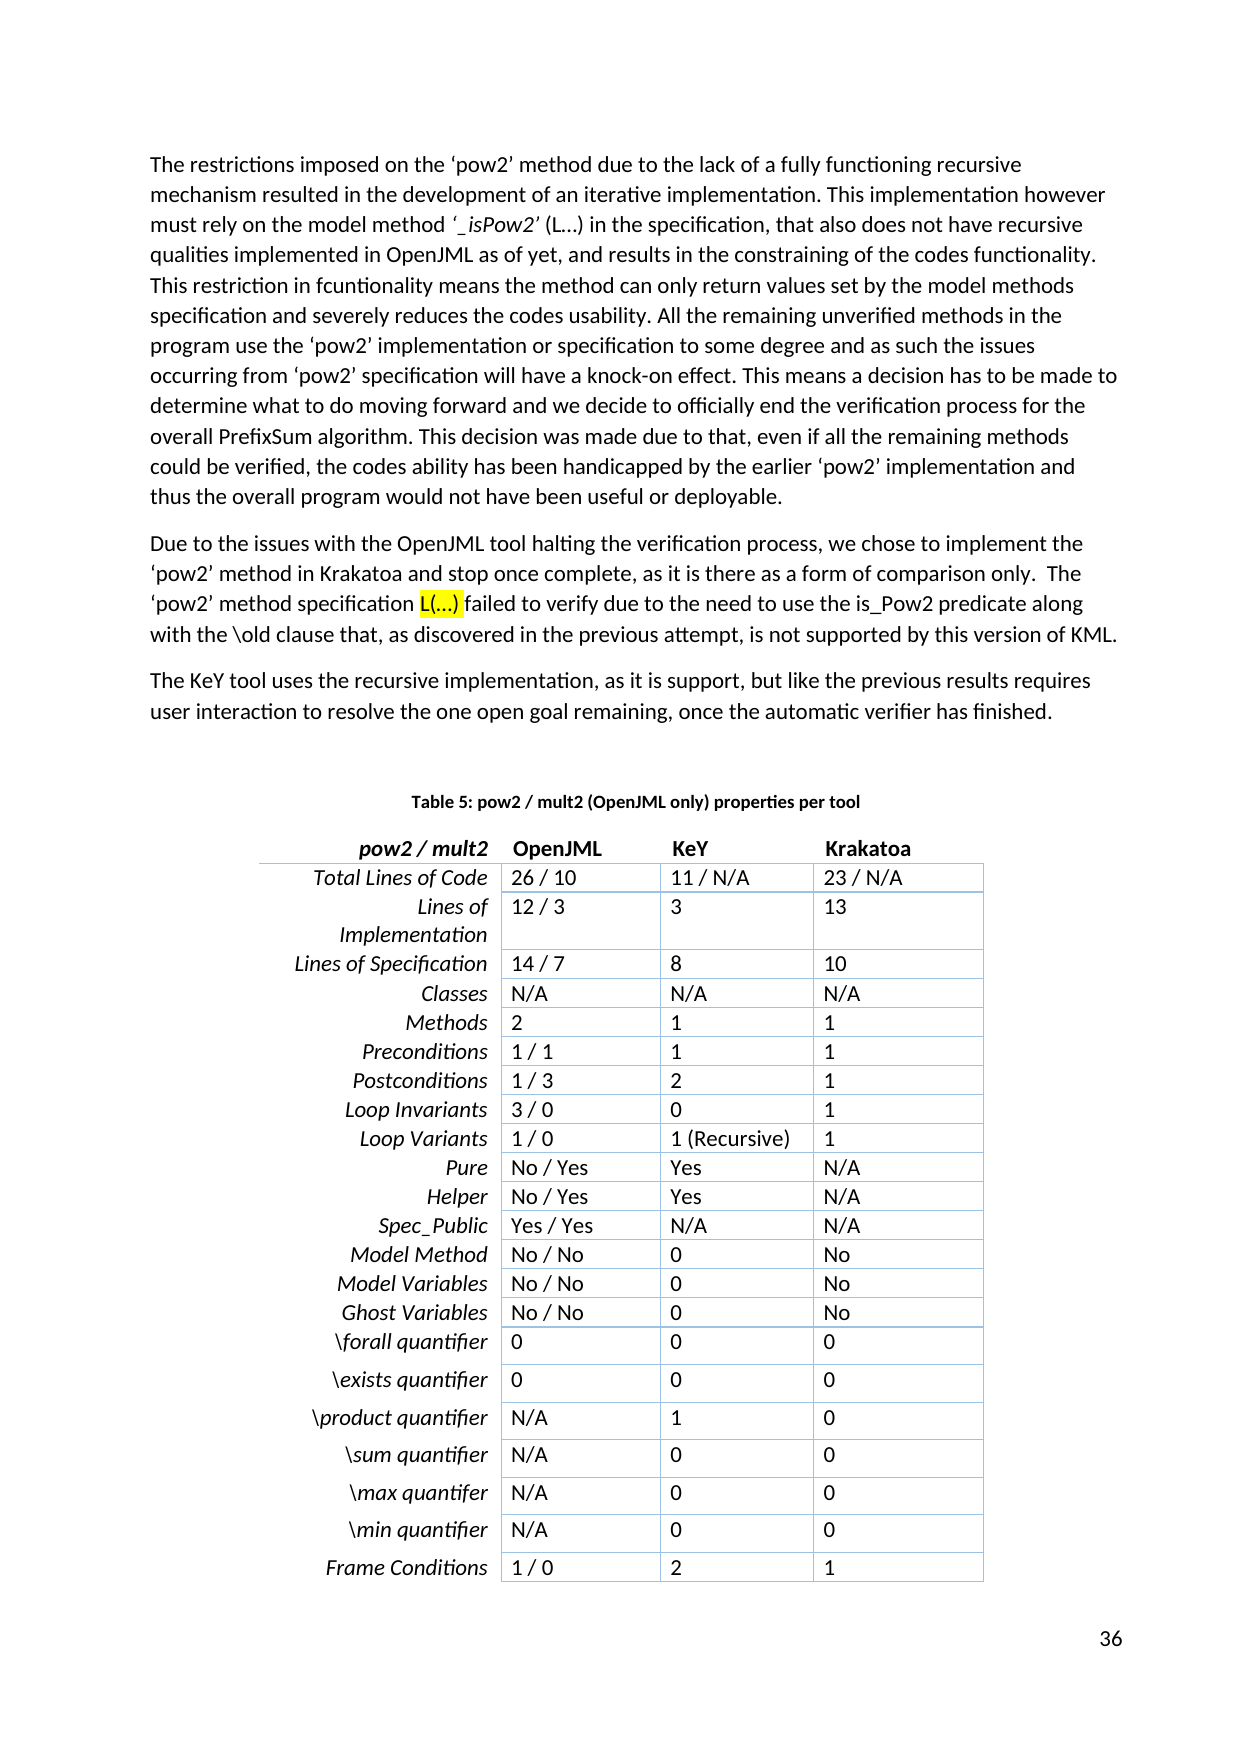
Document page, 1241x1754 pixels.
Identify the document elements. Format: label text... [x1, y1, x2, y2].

text Due to the issues with the OpenJML tool halting the verification process, we chose to implement the ‘pow2’ method in Krakatoa and stop once complete, as it is there as a form of comparison only. The ‘pow2’ method specification L(…) failed to verify due to the need to use the is_Pow2 predicate along with the \old clause that, as discovered in the previous attempt, is not supported by this version of KML. [150, 529, 1122, 648]
table_cell 26 / 10 [502, 864, 660, 891]
table_cell Helper [259, 1181, 501, 1210]
table_cell \exists quantifier [259, 1364, 501, 1402]
table_cell Loop Invariants [259, 1094, 501, 1123]
table_cell 1 / 1 [502, 1037, 660, 1065]
table_cell Total Lines of Code [259, 864, 501, 891]
table_cell N/A [502, 1478, 660, 1514]
table_cell 14 / 7 [502, 950, 660, 978]
table_cell 0 [661, 1478, 813, 1514]
text Table 5: pow2 / mult2 (OpenJML only) properties per tool [150, 791, 1122, 813]
table_cell 2 [661, 1553, 813, 1581]
table_cell 0 [661, 1515, 813, 1552]
table_cell N/A [814, 1182, 983, 1210]
table_cell 10 [814, 950, 983, 978]
table_cell 12 / 3 [502, 893, 660, 948]
table_cell \product quantifier [259, 1402, 501, 1439]
table_cell 3 [661, 893, 813, 948]
table_cell 0 [661, 1328, 813, 1364]
table_cell Lines of Specification [259, 949, 501, 978]
table_cell Model Variables [259, 1268, 501, 1297]
table_cell 1 [814, 1066, 983, 1094]
text The KeY tool uses the recursive implementation, as it is support, but like the previous results requires user interaction to resolve the one open goal remaining, once the automatic verifier has finished. [150, 667, 1122, 725]
table_cell 8 [661, 950, 813, 978]
table_cell Frame Conditions [259, 1552, 501, 1581]
table_cell Yes / Yes [502, 1211, 660, 1239]
table_cell No / No [502, 1269, 660, 1297]
table_cell 1 [814, 1037, 983, 1065]
table_cell 1 / 0 [502, 1553, 660, 1581]
table_cell Lines of Implementation [259, 891, 501, 948]
table_cell 1 [814, 1553, 983, 1581]
text The restrictions imposed on the ‘pow2’ method due to the lack of a fully functioning recursive mechanism resulted in the development of an iterative implementation. This implementation however must rely on the model method ‘_isPow2’ (L…) in the specification, that also does not have recursive qualities implemented in OpenJML as of yet, and results in the constraining of the codes functionality. This restriction in fcuntionality means the method can only return values set by the model methods specification and severely reduces the codes usability. All the remaining unverified methods in the program use the ‘pow2’ implementation or specification to some degree and as such the issues occurring from ‘pow2’ specification will have a knock-on effect. This means a decision has to be made to determine what to do moving forward and we decide to officially end the verification process for the overall PrefixSum algorithm. This decision was made due to that, even if all the remaining methods could be verified, the codes ability has been handicapped by the earlier ‘pow2’ implementation and thus the overall program would not have been useful or deployable. [150, 150, 1122, 510]
table_cell Yes [661, 1182, 813, 1210]
table_cell 1 / 3 [502, 1066, 660, 1094]
table_cell 1 [814, 1008, 983, 1036]
table_cell \max quantifer [259, 1477, 501, 1514]
table_cell Classes [259, 978, 501, 1007]
table_cell 11 / N/A [661, 864, 813, 891]
table_cell 0 [814, 1403, 983, 1439]
table_cell N/A [502, 1440, 660, 1477]
table_cell No [814, 1240, 983, 1268]
table_cell 0 [661, 1095, 813, 1123]
table_cell 0 [814, 1515, 983, 1552]
table_cell 0 [661, 1240, 813, 1268]
table_cell Pure [259, 1152, 501, 1181]
table_cell No / No [502, 1298, 660, 1326]
table_cell 1 / 0 [502, 1124, 660, 1152]
table_cell \min quantifier [259, 1514, 501, 1552]
table_cell No / Yes [502, 1153, 660, 1181]
table_cell 1 [661, 1037, 813, 1065]
table_header KeY [660, 834, 813, 862]
table_cell N/A [502, 979, 660, 1007]
table_cell Preconditions [259, 1036, 501, 1065]
table_cell 0 [661, 1269, 813, 1297]
table_cell 0 [814, 1440, 983, 1477]
table_cell N/A [661, 979, 813, 1007]
table_cell N/A [502, 1403, 660, 1439]
table_cell Ghost Variables [259, 1297, 501, 1326]
table_cell No / No [502, 1240, 660, 1268]
table_cell 23 / N/A [814, 864, 983, 891]
table_cell \sum quantifier [259, 1439, 501, 1477]
table_cell N/A [661, 1211, 813, 1239]
table_cell 2 [502, 1008, 660, 1036]
table_cell Postconditions [259, 1065, 501, 1094]
table_cell No [814, 1269, 983, 1297]
table_cell 1 [814, 1095, 983, 1123]
table_cell 13 [814, 893, 983, 948]
table_header pow2 / mult2 [259, 834, 501, 862]
table_cell 1 [814, 1124, 983, 1152]
table_cell Model Method [259, 1239, 501, 1268]
table_cell \forall quantifier [259, 1326, 501, 1364]
table_cell Spec_Public [259, 1210, 501, 1239]
table_header OpenJML [501, 834, 660, 862]
table_cell No / Yes [502, 1182, 660, 1210]
table_cell N/A [502, 1515, 660, 1552]
table_cell 1 (Recursive) [661, 1124, 813, 1152]
table_cell Loop Variants [259, 1123, 501, 1152]
table_cell 0 [502, 1365, 660, 1402]
table_cell N/A [814, 1211, 983, 1239]
table_header Krakatoa [814, 834, 984, 862]
table_cell N/A [814, 979, 983, 1007]
table_cell 0 [502, 1328, 660, 1364]
table_cell 2 [661, 1066, 813, 1094]
table_cell 0 [814, 1328, 983, 1364]
table_cell 0 [814, 1478, 983, 1514]
table_cell 0 [814, 1365, 983, 1402]
table_cell 1 [661, 1403, 813, 1439]
table_cell N/A [814, 1153, 983, 1181]
table_cell 1 [661, 1008, 813, 1036]
table_cell 3 / 0 [502, 1095, 660, 1123]
table_cell Methods [259, 1007, 501, 1036]
table_cell Yes [661, 1153, 813, 1181]
table_cell 0 [661, 1298, 813, 1326]
table_cell 0 [661, 1440, 813, 1477]
table_cell 0 [661, 1365, 813, 1402]
table_cell No [814, 1298, 983, 1326]
